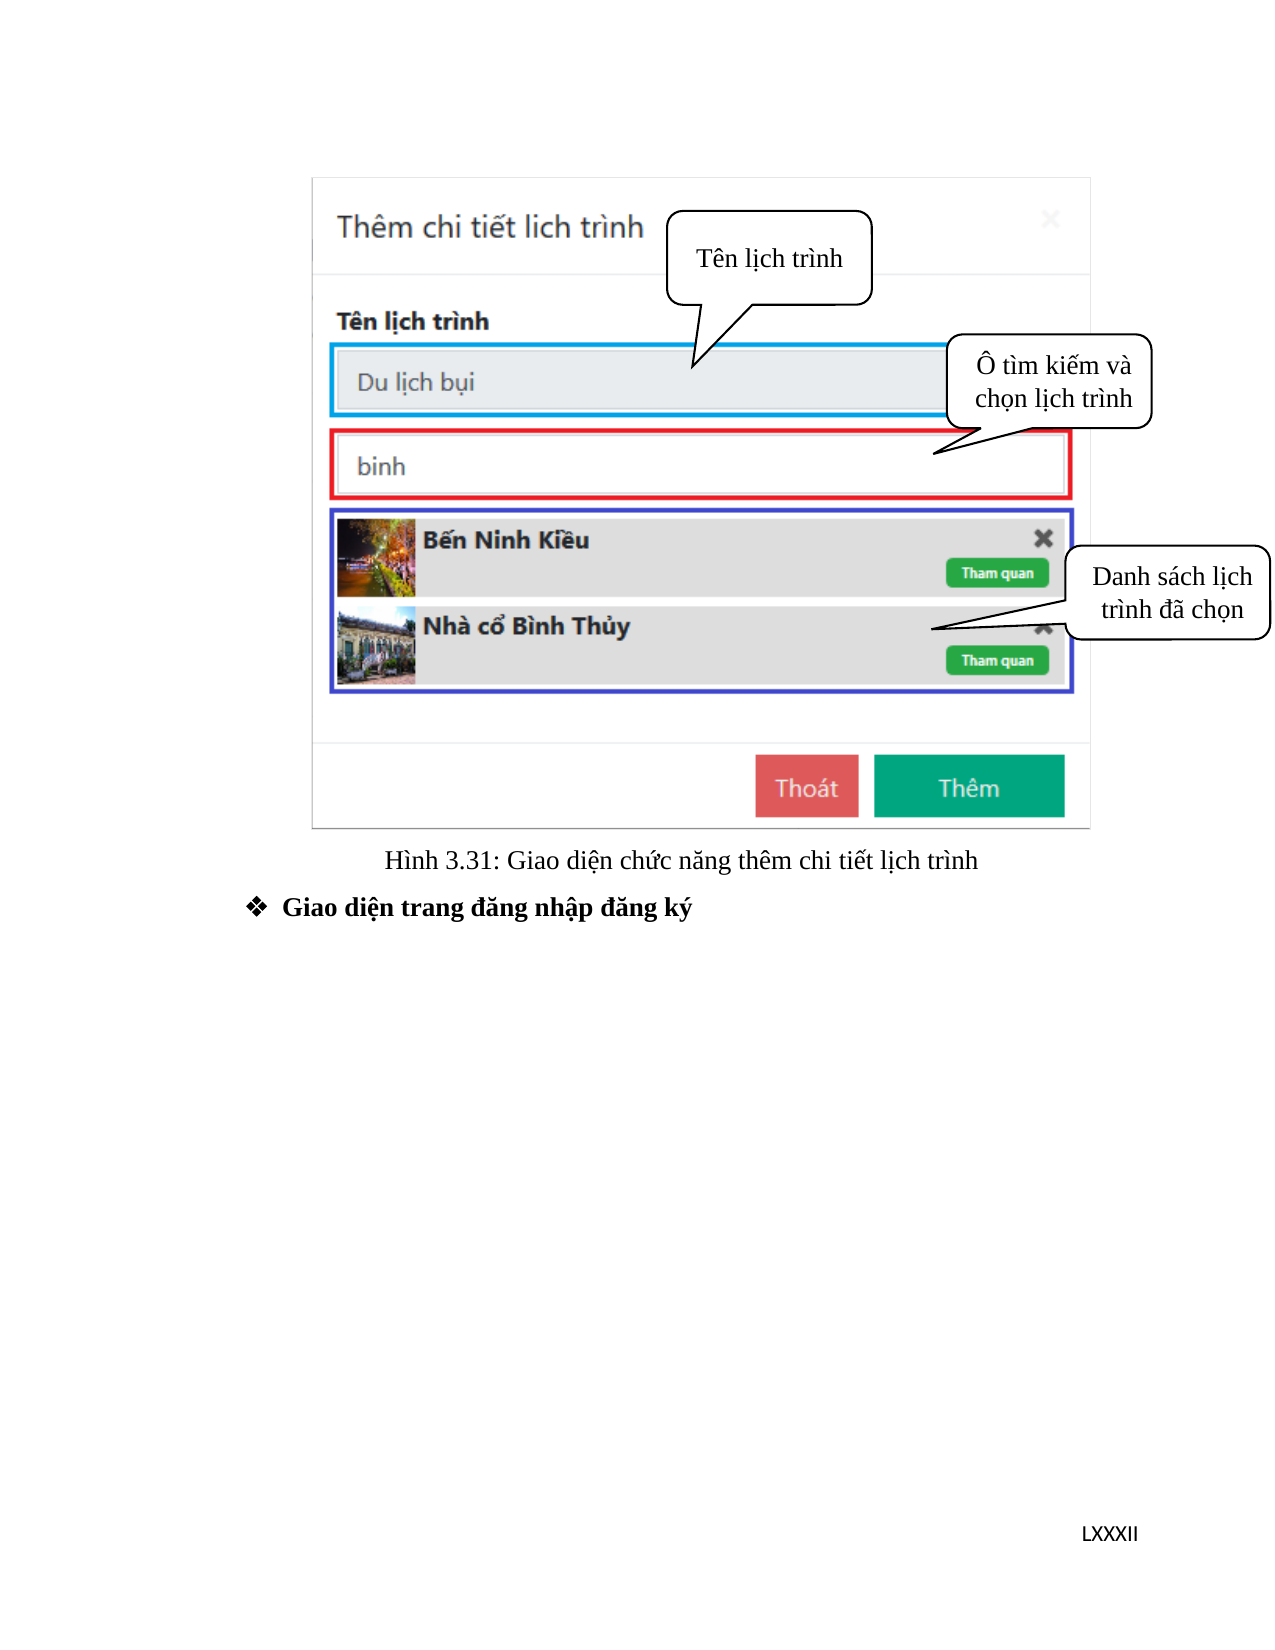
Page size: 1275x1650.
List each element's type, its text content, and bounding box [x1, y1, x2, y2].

picture [312, 178, 1090, 829]
subtitle Hình 3.31: Giao diện chức năng thêm chi tiết lịch trình [207, 844, 1156, 875]
picture [334, 347, 946, 412]
list Giao diện trang đăng nhập đăng ký [244, 891, 1156, 922]
